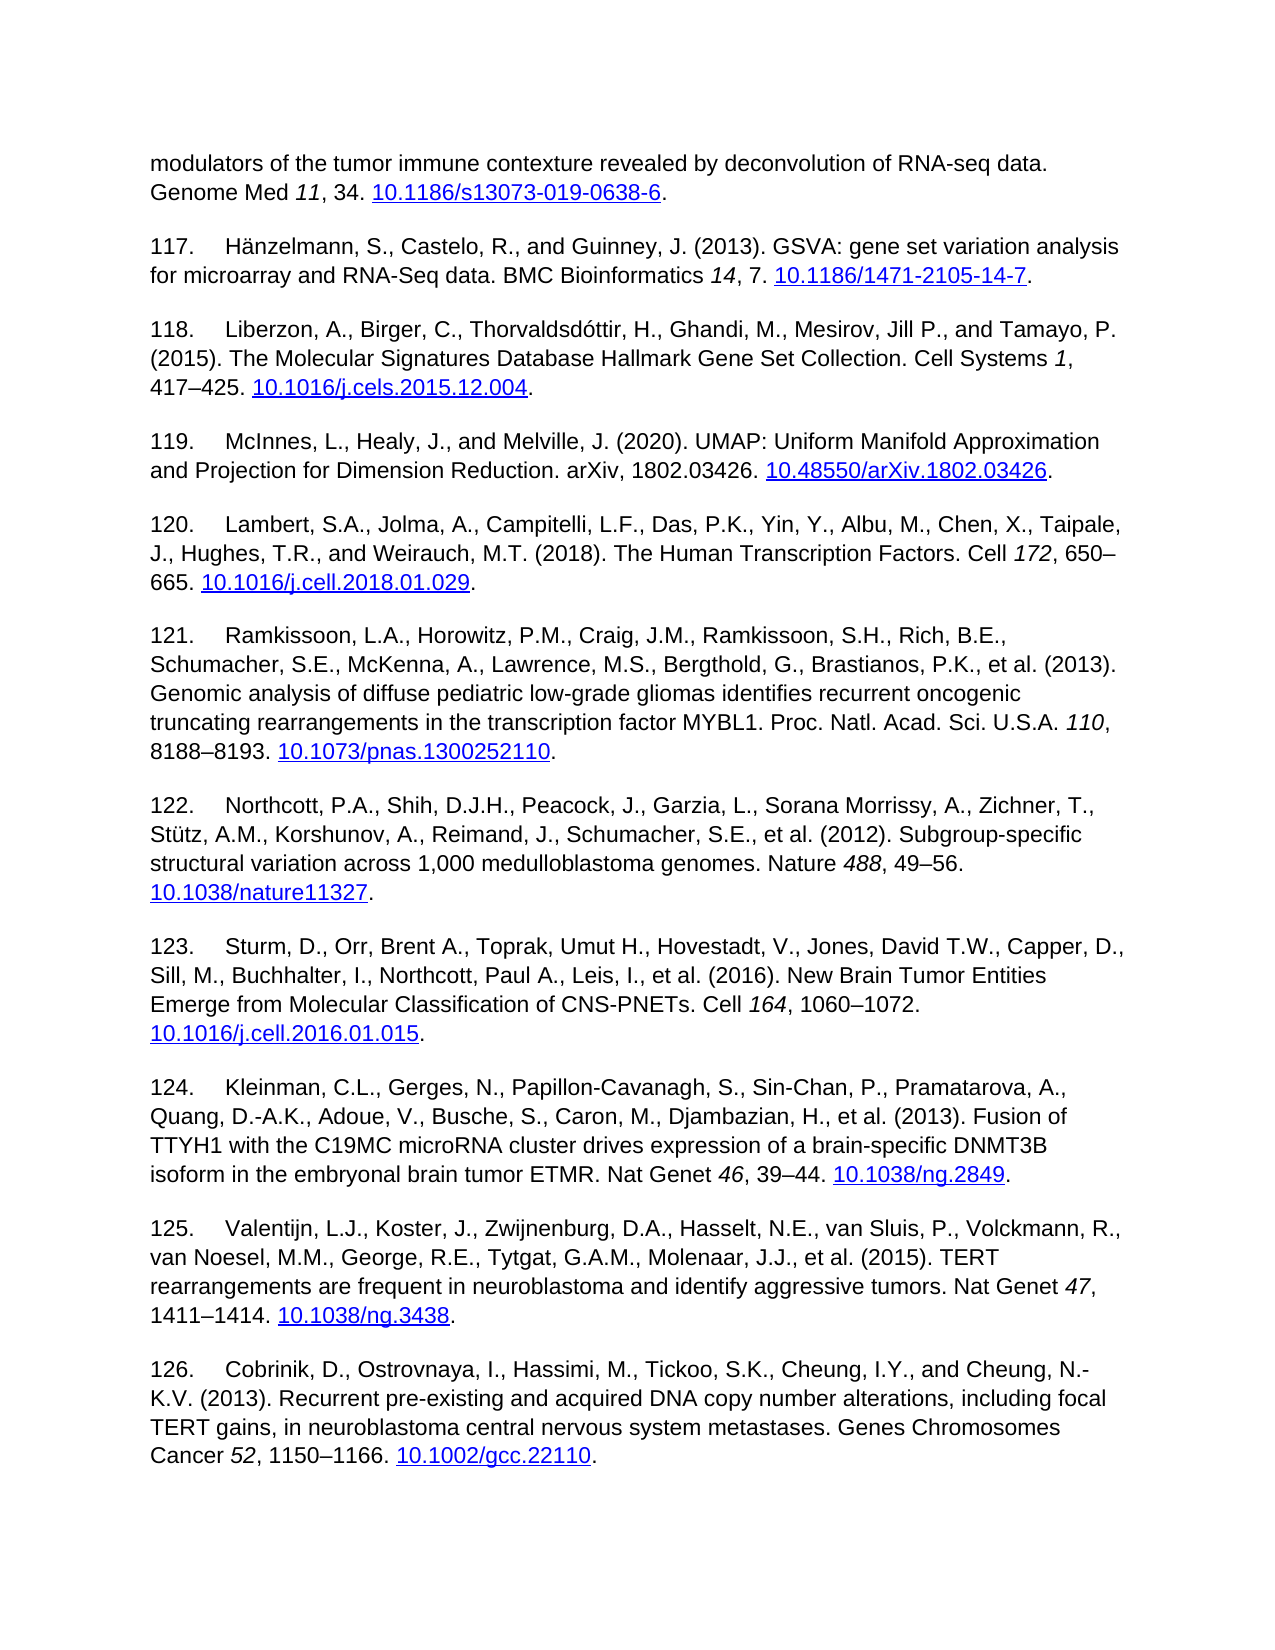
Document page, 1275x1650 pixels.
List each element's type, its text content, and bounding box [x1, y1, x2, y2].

text 124. Kleinman, C.L., Gerges, N., Papillon-Cavanagh, S., Sin-Chan, P., Pramatarova, A., Quang, D.-A.K., Adoue, V., Busche, S., Caron, M., Djambazian, H., et al. (2013). Fusion of TTYH1 with the C19MC microRNA cluster drives expression of a brain-specific DNMT3B isoform in the embryonal brain tumor ETMR. Nat Genet 46, 39–44. 10.1038/ng.2849. [150, 1074, 1125, 1187]
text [150, 150, 1125, 205]
text 117. Hänzelmann, S., Castelo, R., and Guinney, J. (2013). GSVA: gene set variation analysis for microarray and RNA-Seq data. BMC Bioinformatics 14, 7. 10.1186/1471-2105-14-7. [150, 233, 1125, 288]
text 118. Liberzon, A., Birger, C., Thorvaldsdóttir, H., Ghandi, M., Mesirov, Jill P., and Tamayo, P. (2015). The Molecular Signatures Database Hallmark Gene Set Collection. Cell Systems 1, 417–425. 10.1016/j.cels.2015.12.004. [150, 316, 1125, 400]
text 121. Ramkissoon, L.A., Horowitz, P.M., Craig, J.M., Ramkissoon, S.H., Rich, B.E., Schumacher, S.E., McKenna, A., Lawrence, M.S., Bergthold, G., Brastianos, P.K., et al. (2013). Genomic analysis of diffuse pediatric low-grade gliomas identifies recurrent oncogenic truncating rearrangements in the transcription factor MYBL1. Proc. Natl. Acad. Sci. U.S.A. 110, 8188–8193. 10.1073/pnas.1300252110. [150, 622, 1125, 765]
text 122. Northcott, P.A., Shih, D.J.H., Peacock, J., Garzia, L., Sorana Morrissy, A., Zichner, T., Stütz, A.M., Korshunov, A., Reimand, J., Schumacher, S.E., et al. (2012). Subgroup-specific structural variation across 1,000 medulloblastoma genomes. Nature 488, 49–56. 10.1038/nature11327. [150, 792, 1125, 906]
text 125. Valentijn, L.J., Koster, J., Zwijnenburg, D.A., Hasselt, N.E., van Sluis, P., Volckmann, R., van Noesel, M.M., George, R.E., Tytgat, G.A.M., Molenaar, J.J., et al. (2015). TERT rearrangements are frequent in neuroblastoma and identify aggressive tumors. Nat Genet 47, 1411–1414. 10.1038/ng.3438. [150, 1215, 1125, 1328]
text 119. McInnes, L., Healy, J., and Melville, J. (2020). UMAP: Uniform Manifold Approximation and Projection for Dimension Reduction. arXiv, 1802.03426. 10.48550/arXiv.1802.03426. [150, 428, 1125, 483]
text 120. Lambert, S.A., Jolma, A., Campitelli, L.F., Das, P.K., Yin, Y., Albu, M., Chen, X., Taipale, J., Hughes, T.R., and Weirauch, M.T. (2018). The Human Transcription Factors. Cell 172, 650–665. 10.1016/j.cell.2018.01.029. [150, 511, 1125, 595]
text 123. Sturm, D., Orr, Brent A., Toprak, Umut H., Hovestadt, V., Jones, David T.W., Capper, D., Sill, M., Buchhalter, I., Northcott, Paul A., Leis, I., et al. (2016). New Brain Tumor Entities Emerge from Molecular Classification of CNS-PNETs. Cell 164, 1060–1072. 10.1016/j.cell.2016.01.015. [150, 933, 1125, 1046]
text 126. Cobrinik, D., Ostrovnaya, I., Hassimi, M., Tickoo, S.K., Cheung, I.Y., and Cheung, N.-K.V. (2013). Recurrent pre-existing and acquired DNA copy number alterations, including focal TERT gains, in neuroblastoma central nervous system metastases. Genes Chromosomes Cancer 52, 1150–1166. 10.1002/gcc.22110. [150, 1356, 1125, 1469]
